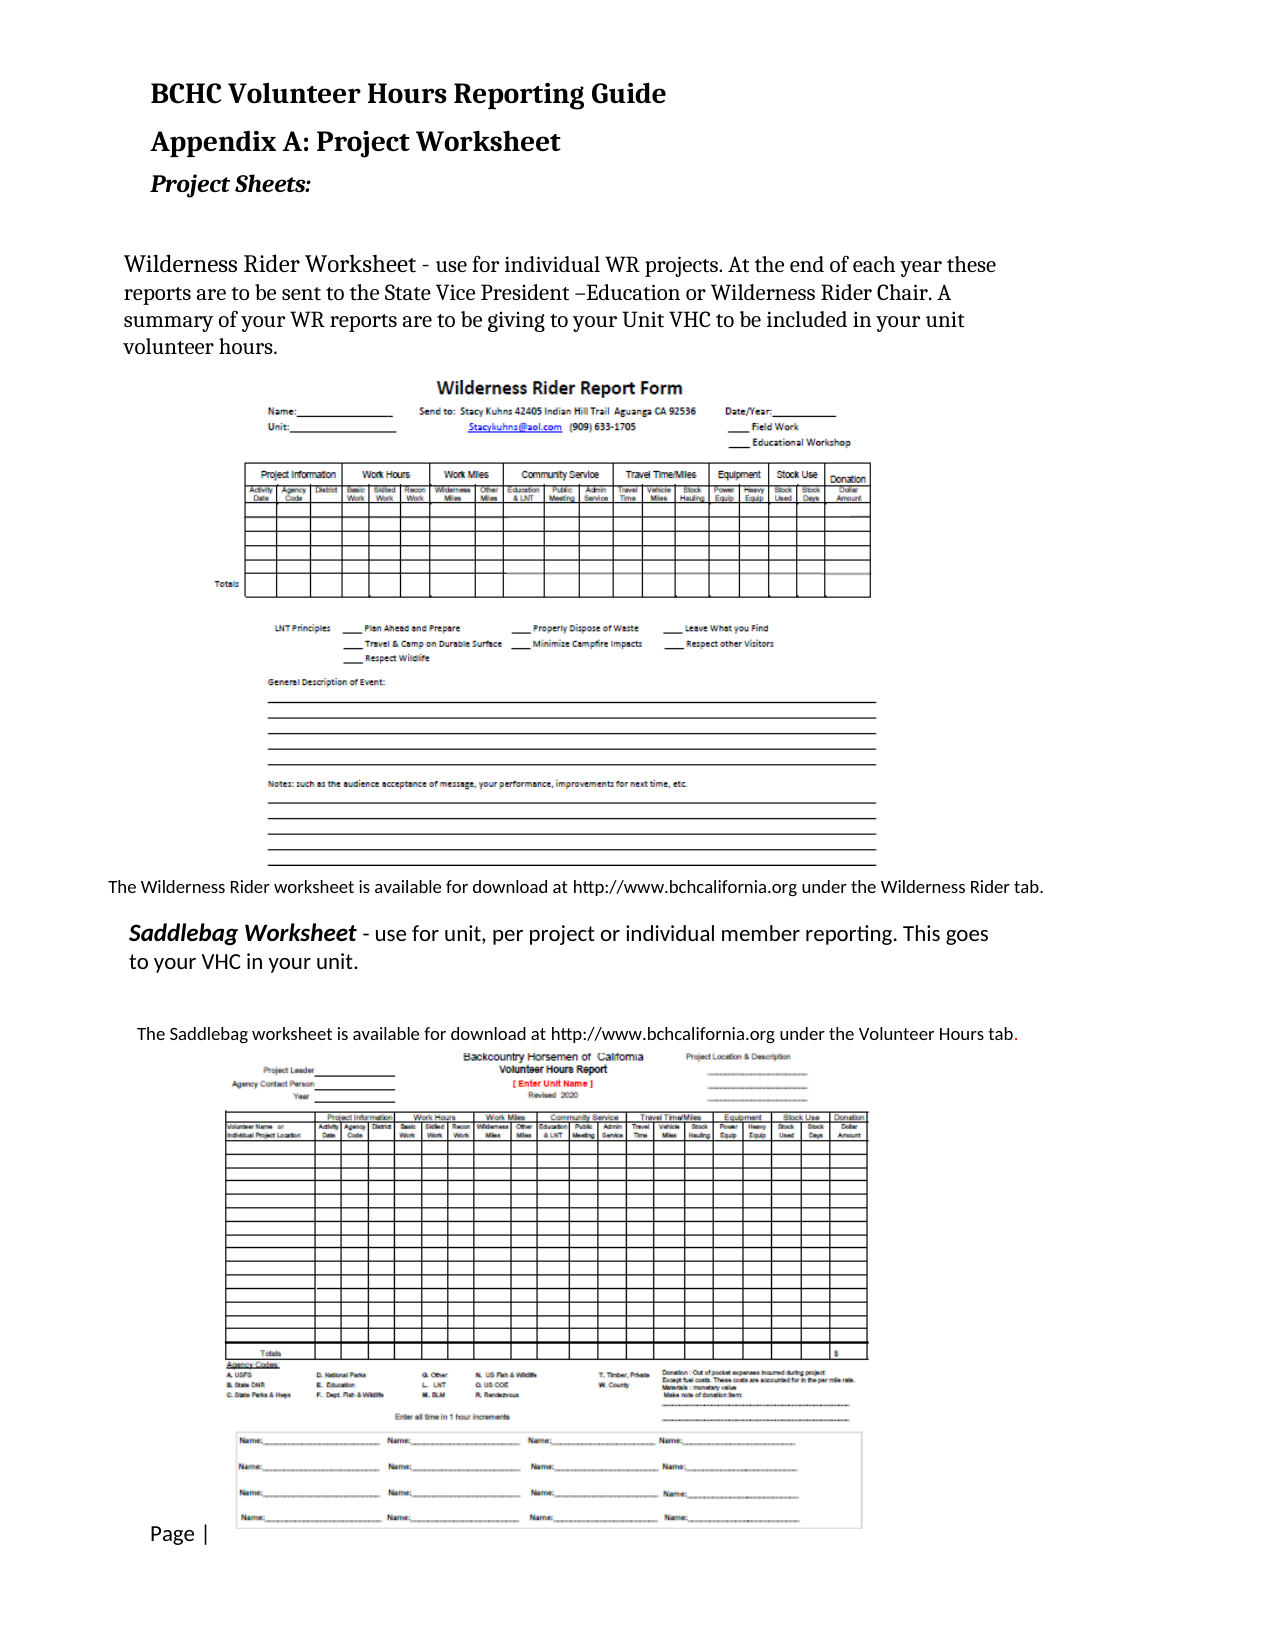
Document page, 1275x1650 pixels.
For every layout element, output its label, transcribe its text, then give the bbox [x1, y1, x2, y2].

text Wilderness Rider Worksheet - use for individual WR projects. At the end of each year these reports are to be sent to the State Vice President –Education or Wilderness Rider Chair. A summary of your WR reports are to be giving to your Unit VHC to be included in your unit volunteer hours. [123, 250, 1044, 360]
subtitle Appendix A: Project Worksheet [150, 125, 1156, 159]
text Saddlebag Worksheet - use for unit, per project or individual member reporting. This goes to your VHC in your unit. [129, 918, 1008, 975]
text The Saddlebag worksheet is available for download at http://www.bchcalifornia.org under the Volunteer Hours tab. [137, 1022, 1156, 1045]
picture [213, 380, 878, 866]
picture [224, 1053, 869, 1529]
subtitle Project Sheets: [150, 170, 1156, 199]
